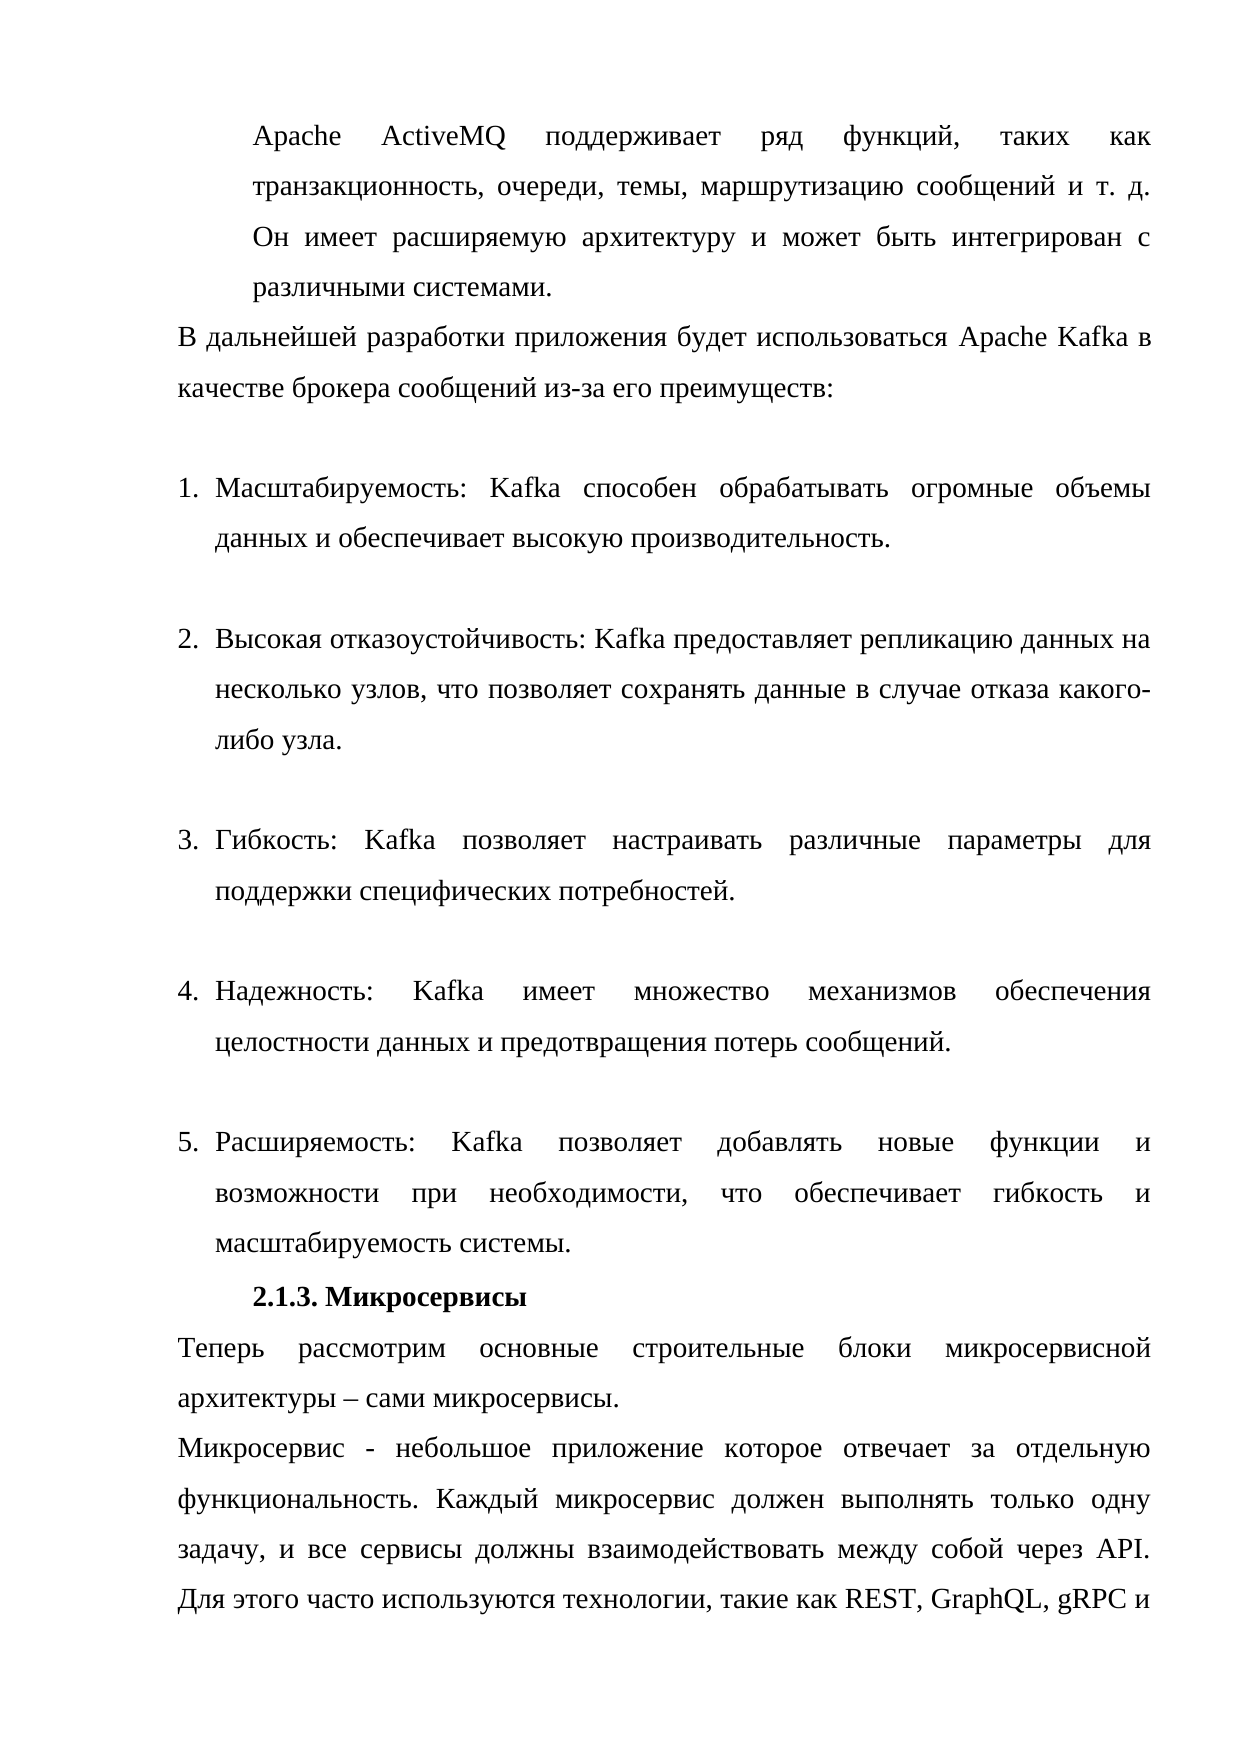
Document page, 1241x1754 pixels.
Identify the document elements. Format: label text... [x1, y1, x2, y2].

subtitle Микросервисы [252, 1279, 1152, 1313]
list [215, 118, 1152, 303]
list Гибкость: Kafka позволяет настраивать различные параметры для поддержки специфических потребностей. [177, 822, 1152, 906]
list Надежность: Kafka имеет множество механизмов обеспечения целостности данных и предотвращения потерь сообщений. [177, 973, 1152, 1057]
list Масштабируемость: Kafka способен обрабатывать огромные объемы данных и обеспечивает высокую производительность. [177, 470, 1152, 554]
list Расширяемость: Kafka позволяет добавлять новые функции и возможности при необходимости, что обеспечивает гибкость и масштабируемость системы. [177, 1124, 1152, 1258]
text В дальнейшей разработки приложения будет использоваться Apache Kafka в качестве брокера сообщений из-за его преимуществ: [177, 319, 1152, 403]
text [177, 1430, 1152, 1615]
text Теперь рассмотрим основные строительные блоки микросервисной архитектуры – сами микросервисы. [177, 1330, 1152, 1414]
list Высокая отказоустойчивость: Kafka предоставляет репликацию данных на несколько узлов, что позволяет сохранять данные в случае отказа какого-либо узла. [177, 621, 1152, 755]
